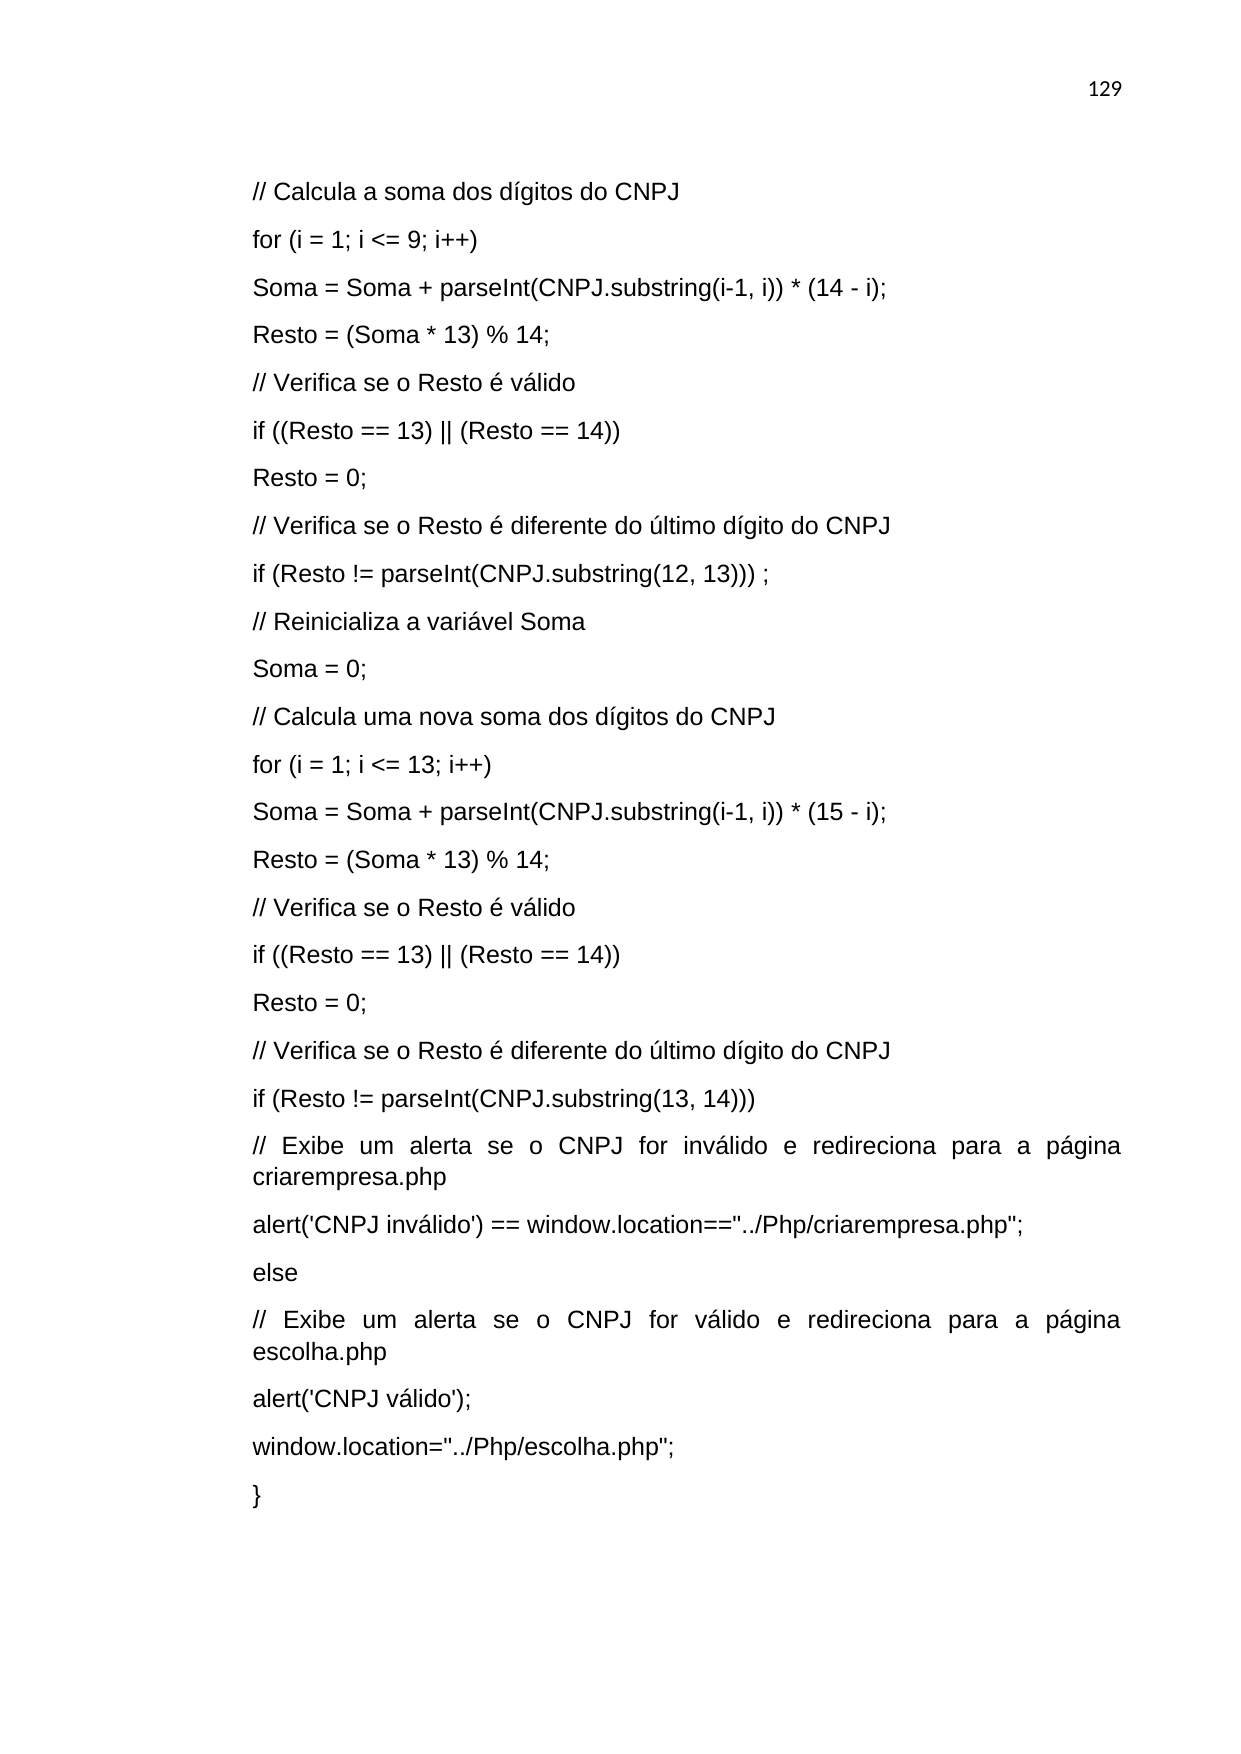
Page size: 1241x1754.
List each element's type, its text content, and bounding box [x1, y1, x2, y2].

text // Reinicializa a variável Soma [252, 607, 1122, 635]
text // Exibe um alerta se o CNPJ for inválido e redireciona para a página criarempresa.php [252, 1131, 1122, 1191]
text // Verifica se o Resto é válido [252, 368, 1122, 397]
text Soma = 0; [252, 654, 1122, 683]
text else [252, 1258, 1122, 1287]
text } [252, 1480, 1122, 1508]
text // Calcula uma nova soma dos dígitos do CNPJ [252, 702, 1122, 731]
text for (i = 1; i <= 13; i++) [252, 750, 1122, 778]
text // Verifica se o Resto é diferente do último dígito do CNPJ [252, 1036, 1122, 1065]
text alert('CNPJ válido'); [252, 1384, 1122, 1413]
text Resto = 0; [252, 463, 1122, 492]
text // Calcula a soma dos dígitos do CNPJ [252, 177, 1122, 206]
text if (Resto != parseInt(CNPJ.substring(12, 13))) ; [252, 559, 1122, 588]
text Soma = Soma + parseInt(CNPJ.substring(i-1, i)) * (15 - i); [252, 797, 1122, 826]
text Resto = (Soma * 13) % 14; [252, 320, 1122, 349]
text Resto = 0; [252, 988, 1122, 1017]
text if ((Resto == 13) || (Resto == 14)) [252, 416, 1122, 444]
text alert('CNPJ inválido') == window.location=="../Php/criarempresa.php"; [252, 1210, 1122, 1239]
text for (i = 1; i <= 9; i++) [252, 225, 1122, 254]
text if (Resto != parseInt(CNPJ.substring(13, 14))) [252, 1084, 1122, 1112]
text window.location="../Php/escolha.php"; [252, 1432, 1122, 1461]
text if ((Resto == 13) || (Resto == 14)) [252, 941, 1122, 969]
text // Verifica se o Resto é válido [252, 893, 1122, 922]
text // Exibe um alerta se o CNPJ for válido e redireciona para a página escolha.php [252, 1306, 1122, 1365]
text // Verifica se o Resto é diferente do último dígito do CNPJ [252, 511, 1122, 540]
text Soma = Soma + parseInt(CNPJ.substring(i-1, i)) * (14 - i); [252, 273, 1122, 301]
text Resto = (Soma * 13) % 14; [252, 845, 1122, 874]
